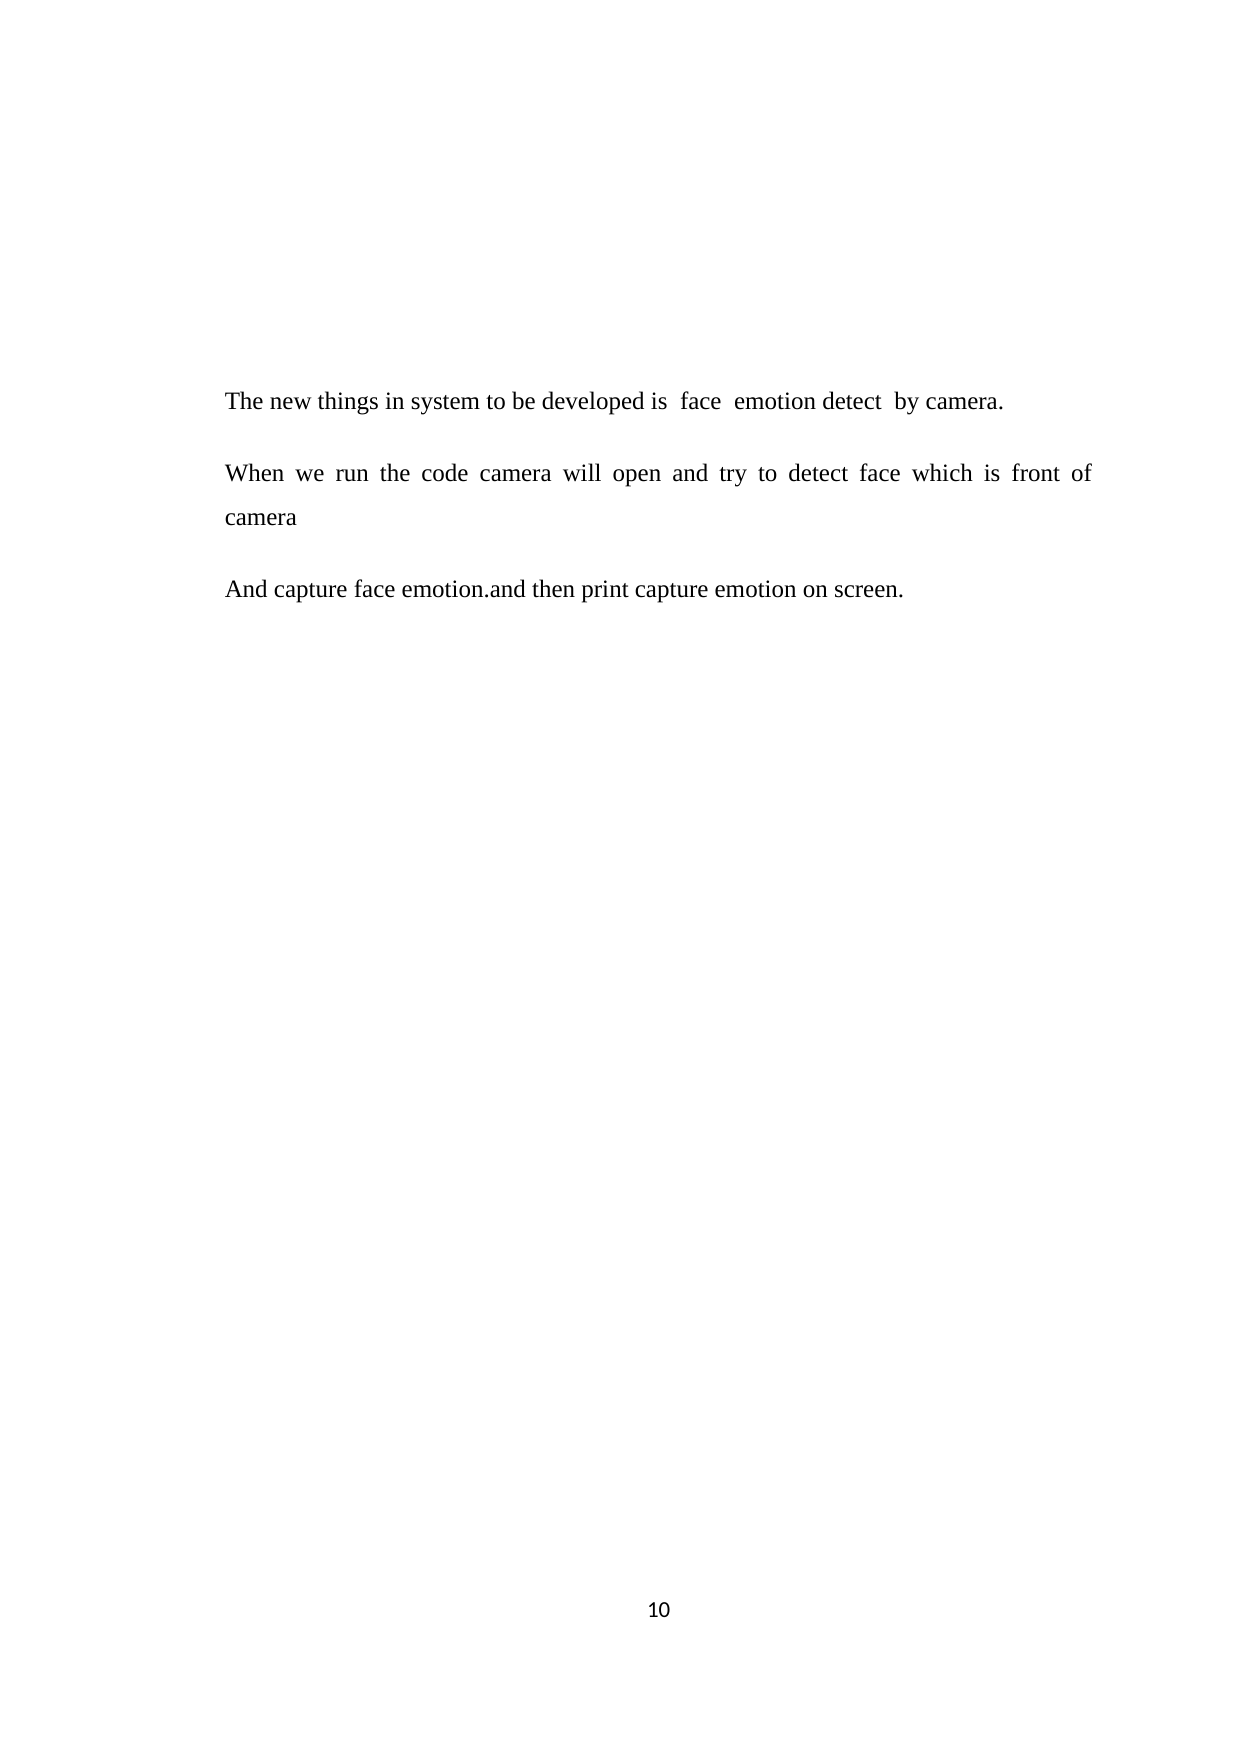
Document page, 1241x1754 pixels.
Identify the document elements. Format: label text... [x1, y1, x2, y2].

text And capture face emotion.and then print capture emotion on screen. [224, 574, 1092, 603]
text The new things in system to be developed is face emotion detect by camera. [224, 386, 1092, 415]
text When we run the code camera will open and try to detect face which is front of camera [224, 458, 1092, 530]
